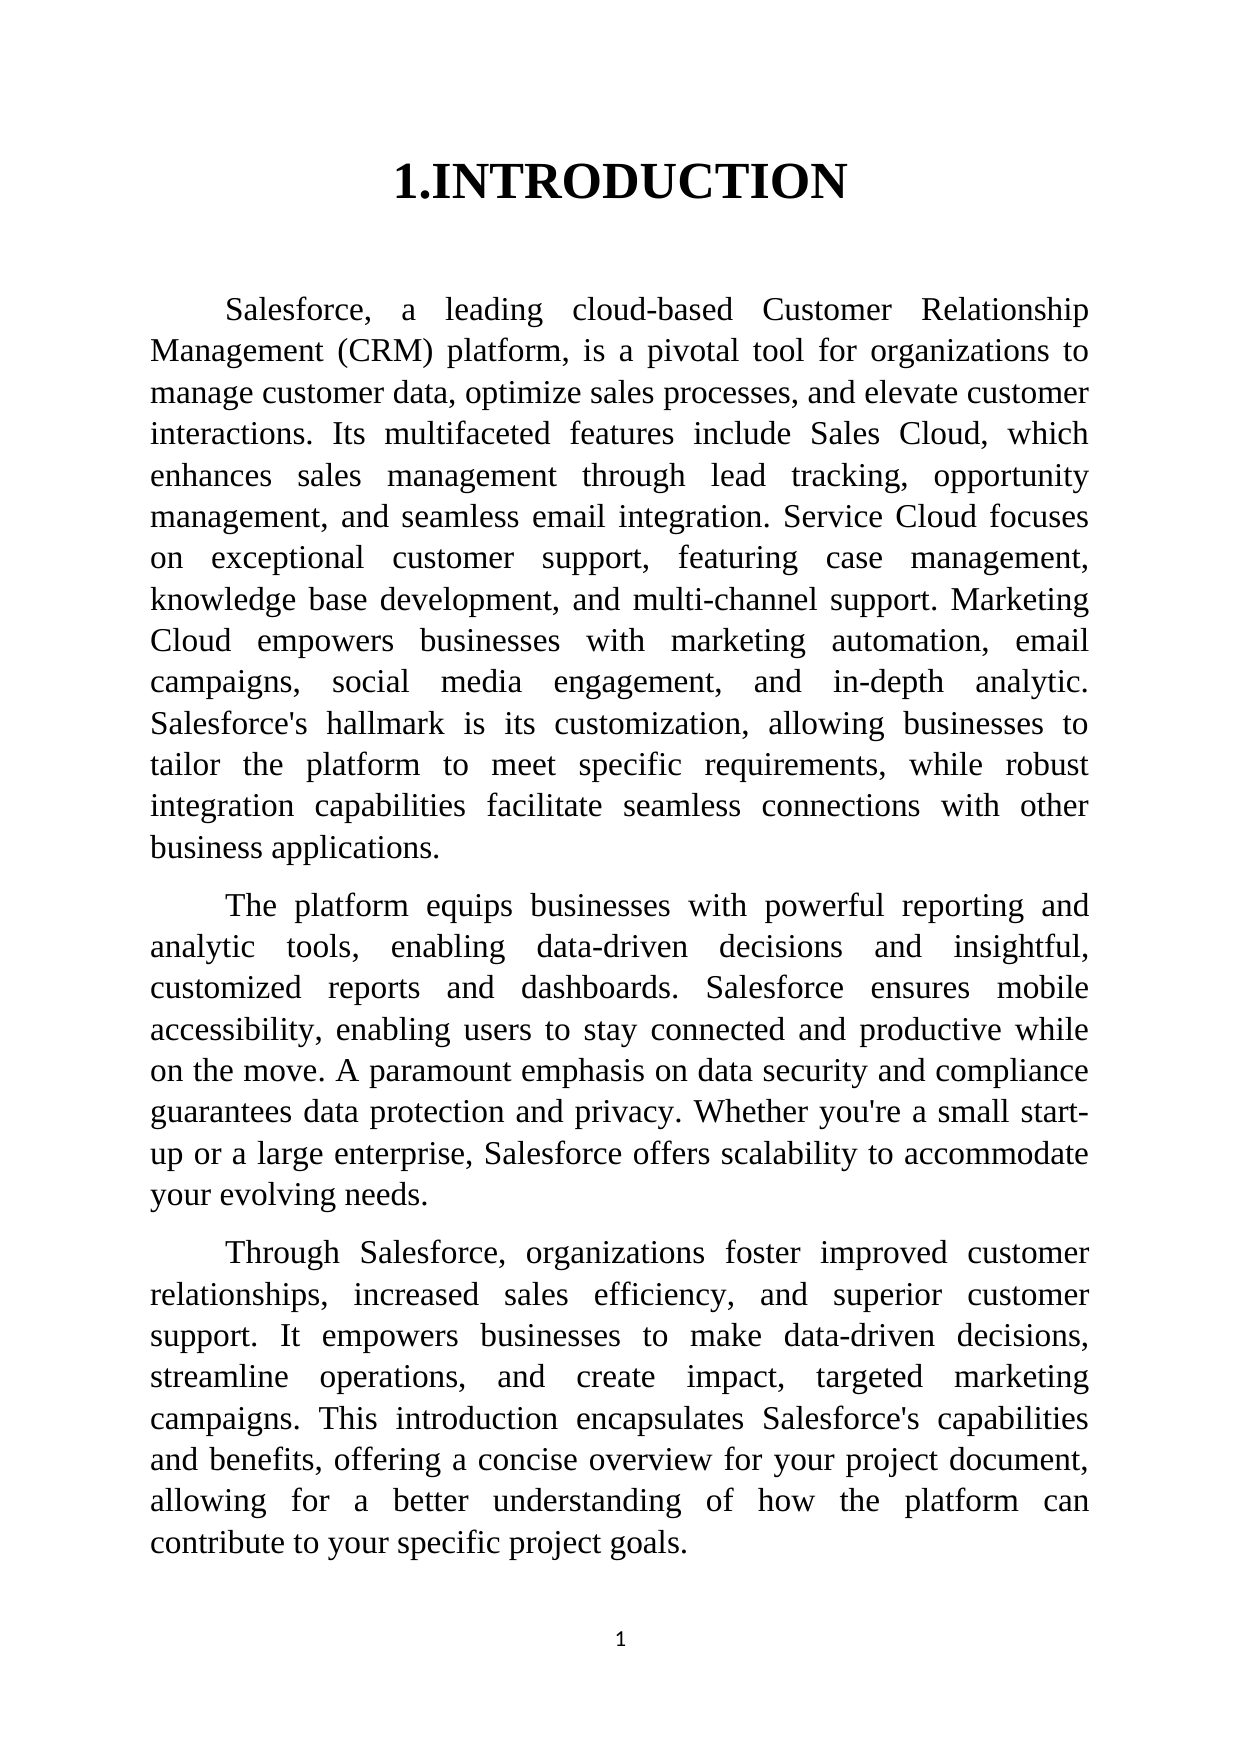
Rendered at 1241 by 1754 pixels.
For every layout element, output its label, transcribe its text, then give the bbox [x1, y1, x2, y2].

text Salesforce, a leading cloud-based Customer Relationship Management (CRM) platform, is a pivotal tool for organizations to manage customer data, optimize sales processes, and elevate customer interactions. Its multifaceted features include Sales Cloud, which enhances sales management through lead tracking, opportunity management, and seamless email integration. Service Cloud focuses on exceptional customer support, featuring case management, knowledge base development, and multi-channel support. Marketing Cloud empowers businesses with marketing automation, email campaigns, social media engagement, and in-depth analytic. Salesforce's hallmark is its customization, allowing businesses to tailor the platform to meet specific requirements, while robust integration capabilities facilitate seamless connections with other business applications. [150, 289, 1090, 865]
text Through Salesforce, organizations foster improved customer relationships, increased sales efficiency, and superior customer support. It empowers businesses to make data-driven decisions, streamline operations, and create impact, targeted marketing campaigns. This introduction encapsulates Salesforce's capabilities and benefits, offering a concise overview for your project document, allowing for a better understanding of how the platform can contribute to your specific project goals. [150, 1232, 1090, 1560]
text 1.INTRODUCTION [150, 150, 1090, 210]
text The platform equips businesses with powerful reporting and analytic tools, enabling data-driven decisions and insightful, customized reports and dashboards. Salesforce ensures mobile accessibility, enabling users to stay connected and productive while on the move. A paramount emphasis on data security and compliance guarantees data protection and privacy. Whether you're a small start-up or a large enterprise, Salesforce offers scalability to accommodate your evolving needs. [150, 885, 1090, 1213]
